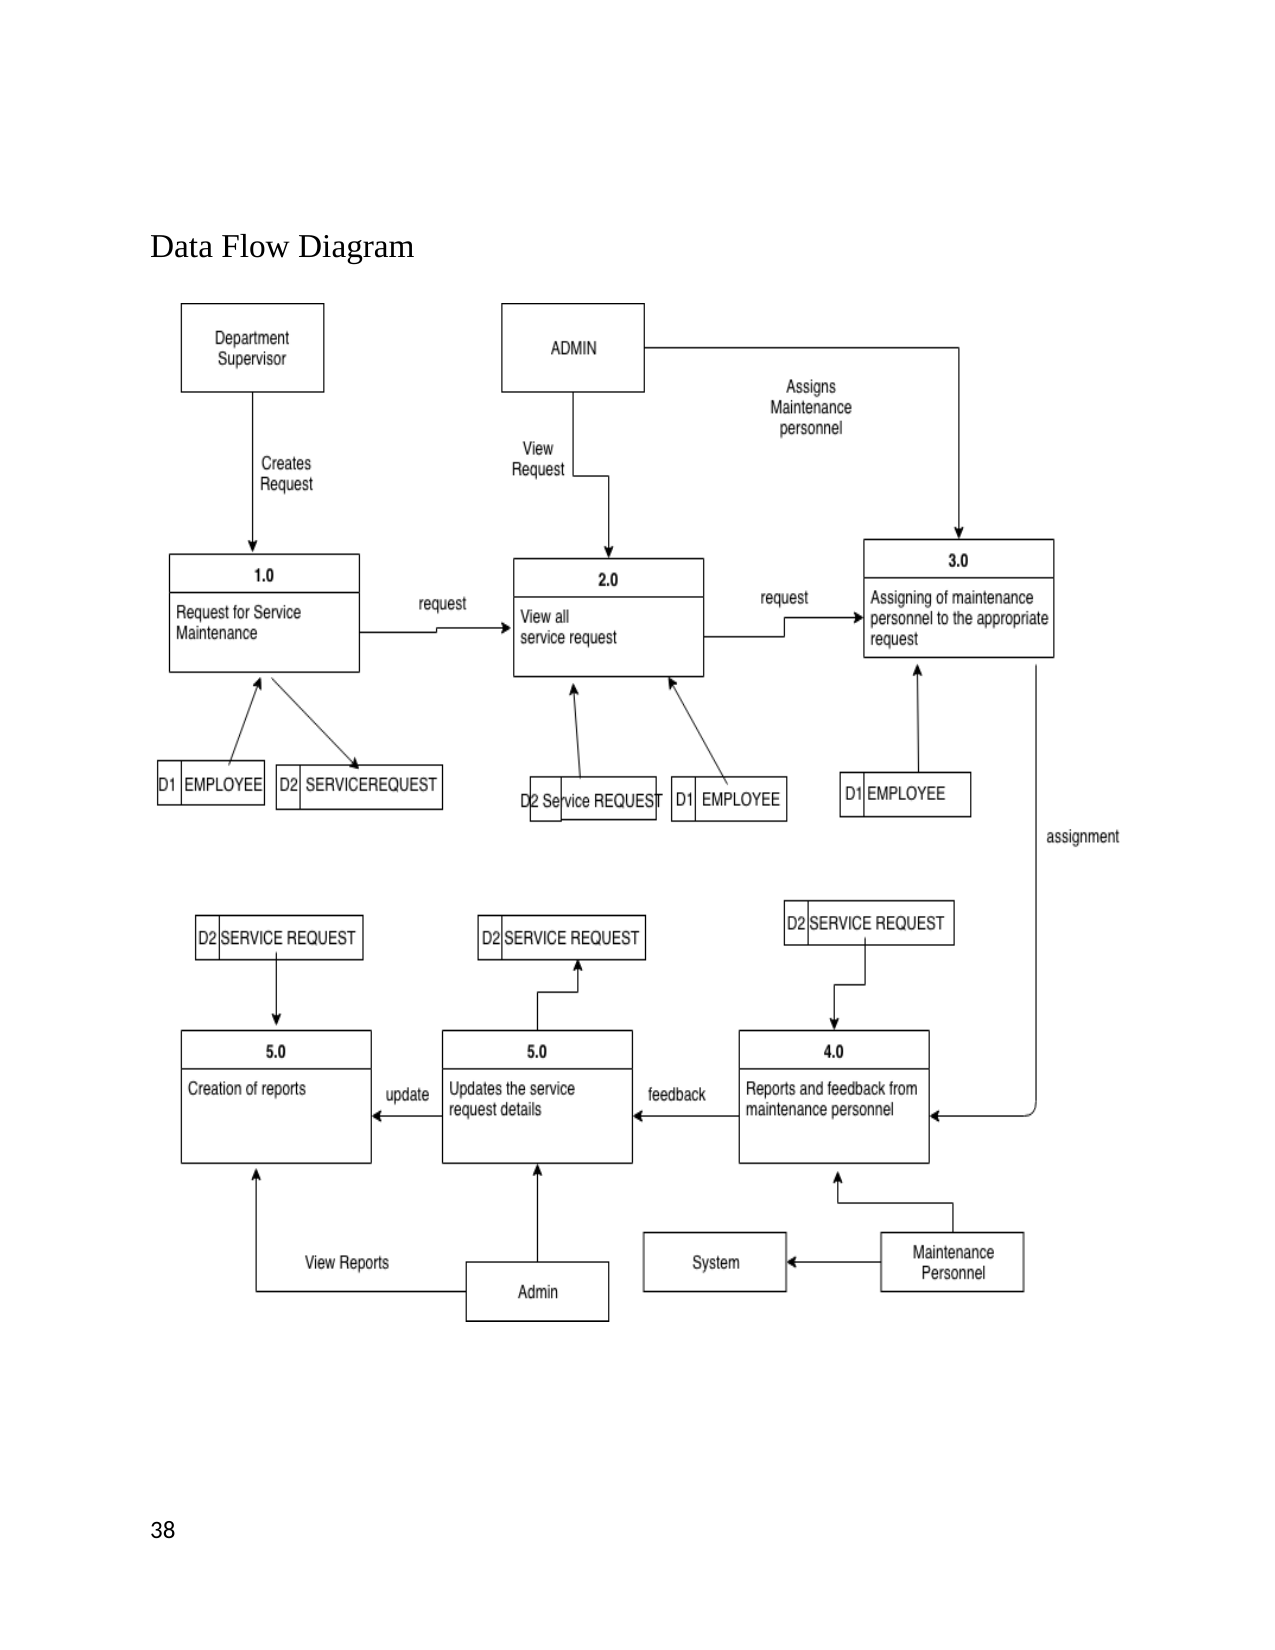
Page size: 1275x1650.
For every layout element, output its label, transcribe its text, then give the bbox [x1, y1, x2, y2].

picture [150, 303, 1121, 1322]
text Data Flow Diagram [150, 227, 1125, 265]
